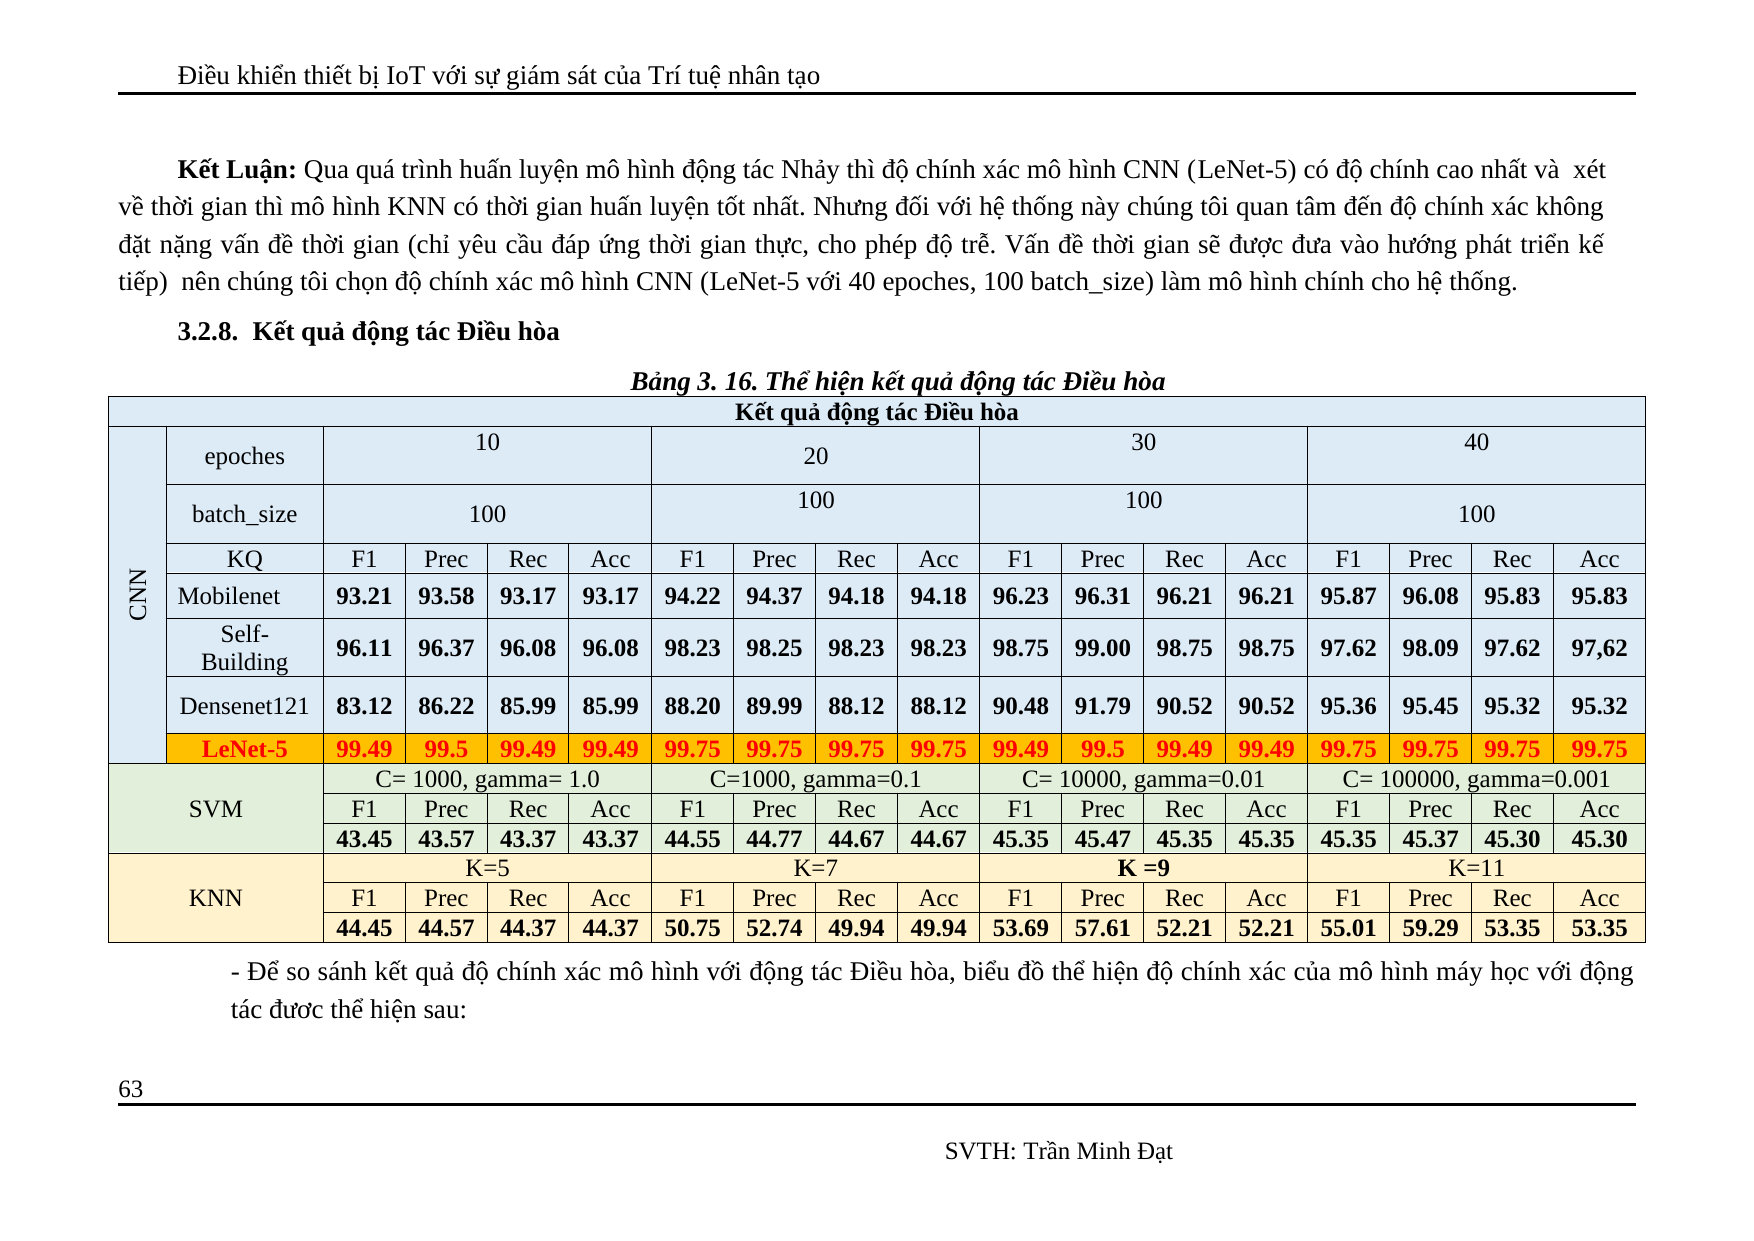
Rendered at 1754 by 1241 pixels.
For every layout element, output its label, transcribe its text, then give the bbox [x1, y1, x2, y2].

table_cell F1 [652, 883, 733, 912]
table_cell Prec [734, 883, 815, 912]
table_cell 45.47 [1062, 824, 1143, 852]
table_cell 99.75 [652, 734, 733, 763]
table_cell 49.94 [898, 913, 979, 942]
table_cell F1 [1308, 794, 1389, 823]
table_cell 44.77 [734, 824, 815, 852]
table_cell LeNet-5 [167, 734, 323, 763]
table_cell 90.48 [980, 677, 1061, 733]
table_cell K=11 [1308, 854, 1645, 882]
table_cell 44.67 [816, 824, 897, 852]
table_cell Rec [1472, 794, 1553, 823]
table_cell 44.37 [488, 913, 568, 942]
table_cell Rec [488, 794, 568, 823]
table_cell 85.99 [488, 677, 568, 733]
table_cell 40 [1308, 427, 1645, 484]
table_cell 86.22 [406, 677, 487, 733]
table_cell C= 1000, gamma= 1.0 [324, 764, 651, 793]
table_cell Prec [406, 544, 487, 572]
table_cell 53.69 [980, 913, 1061, 942]
table_cell 100 [980, 485, 1307, 543]
table_cell 45.35 [1144, 824, 1225, 852]
table_cell 98.23 [898, 619, 979, 676]
table_cell 96.21 [1226, 574, 1307, 618]
table_cell Acc [1226, 544, 1307, 572]
table_cell Prec [1390, 544, 1471, 572]
table_cell Prec [734, 544, 815, 572]
table_cell Acc [569, 883, 651, 912]
table_cell 96.37 [406, 619, 487, 676]
table_cell 90.52 [1144, 677, 1225, 733]
table_cell F1 [980, 794, 1061, 823]
table_cell 100 [1308, 485, 1645, 543]
text Bảng 3. 16. Thể hiện kết quả động tác Điều hòa [160, 364, 1636, 396]
table_cell 49.94 [816, 913, 897, 942]
table_cell 53.35 [1554, 913, 1645, 942]
list - Để so sánh kết quả độ chính xác mô hình với động tác Điều hòa, biểu đồ thể hiện độ chính xác của mô hình máy học với động tác đươc thể hiện sau: [231, 955, 1636, 1024]
table_cell K=7 [652, 854, 979, 882]
table_cell F1 [652, 794, 733, 823]
table_cell 44.57 [406, 913, 487, 942]
table_cell 45.35 [980, 824, 1061, 852]
table_cell 30 [980, 427, 1307, 484]
table_cell 88.20 [652, 677, 733, 733]
table_cell 88.12 [898, 677, 979, 733]
table_cell Self-Building [167, 619, 323, 676]
table_cell 45.37 [1390, 824, 1471, 852]
table_cell 57.61 [1062, 913, 1143, 942]
table_cell F1 [652, 544, 733, 572]
table_cell 99.49 [569, 734, 651, 763]
table_cell Prec [406, 794, 487, 823]
table_cell F1 [1308, 544, 1389, 572]
table_cell Acc [1554, 883, 1645, 912]
table_cell 99.75 [1554, 734, 1645, 763]
table_cell 45.35 [1308, 824, 1389, 852]
table_cell 96.21 [1144, 574, 1225, 618]
table_cell Acc [1554, 544, 1645, 572]
table_cell 99.49 [1226, 734, 1307, 763]
table_cell 43.37 [488, 824, 568, 852]
table_cell F1 [980, 544, 1061, 572]
table_cell Acc [898, 883, 979, 912]
table_cell 44.45 [324, 913, 405, 942]
table_cell 52.74 [734, 913, 815, 942]
table_cell epoches [167, 427, 323, 484]
table_cell Prec [734, 794, 815, 823]
table_cell 99.75 [816, 734, 897, 763]
table_cell KQ [167, 544, 323, 572]
table_cell 89.99 [734, 677, 815, 733]
table_cell Acc [1226, 794, 1307, 823]
table_cell 99.75 [1390, 734, 1471, 763]
table_cell Rec [1472, 544, 1553, 572]
table_cell 96.08 [569, 619, 651, 676]
table_cell 93.17 [569, 574, 651, 618]
text Kết Luận: Qua quá trình huấn luyện mô hình động tác Nhảy thì độ chính xác mô hình CNN (LeNet-5) có độ chính cao nhất và xét về thời gian thì mô hình KNN có thời gian huấn luyện tốt nhất. Nhưng đối với hệ thống này chúng tôi quan tâm đến độ chính xác không đặt nặng vấn đề thời gian (chỉ yêu cầu đáp ứng thời gian thực, cho phép độ trễ. Vấn đề thời gian sẽ được đưa vào hướng phát triển kế tiếp) nên chúng tôi chọn độ chính xác mô hình CNN (LeNet-5 với 40 epoches, 100 batch_size) làm mô hình chính cho hệ thống. [118, 153, 1607, 296]
table_cell 53.35 [1472, 913, 1553, 942]
table_cell 99.75 [898, 734, 979, 763]
table_cell Rec [1144, 883, 1225, 912]
table_cell 98.23 [816, 619, 897, 676]
table_cell 99.49 [488, 734, 568, 763]
table_cell Prec [1062, 544, 1143, 572]
table_cell 99.5 [406, 734, 487, 763]
table_cell Rec [488, 883, 568, 912]
table_cell 99.5 [1062, 734, 1143, 763]
table_cell 97.62 [1308, 619, 1389, 676]
table_cell Acc [898, 544, 979, 572]
table_cell KNN [109, 854, 323, 942]
table_cell 43.37 [569, 824, 651, 852]
table_cell 100 [324, 485, 651, 543]
table_cell 98.75 [1144, 619, 1225, 676]
table_cell 98.75 [980, 619, 1061, 676]
table_cell C= 10000, gamma=0.01 [980, 764, 1307, 793]
table_cell Rec [816, 544, 897, 572]
table_cell 55.01 [1308, 913, 1389, 942]
table_cell 93.17 [488, 574, 568, 618]
table_cell 99.75 [1472, 734, 1553, 763]
table_cell 83.12 [324, 677, 405, 733]
table_cell 99.75 [734, 734, 815, 763]
table_cell C= 100000, gamma=0.001 [1308, 764, 1645, 793]
table_cell Acc [569, 544, 651, 572]
table_cell Rec [816, 883, 897, 912]
table_cell 93.58 [406, 574, 487, 618]
table_cell 96.23 [980, 574, 1061, 618]
table_cell Densenet121 [167, 677, 323, 733]
table_cell K =9 [980, 854, 1307, 882]
table_cell 98.23 [652, 619, 733, 676]
table_cell 44.55 [652, 824, 733, 852]
table_cell 52.21 [1226, 913, 1307, 942]
table_cell 95.32 [1472, 677, 1553, 733]
table_cell batch_size [167, 485, 323, 543]
table_cell Prec [1390, 794, 1471, 823]
table_cell CNN [109, 427, 166, 763]
table_cell 91.79 [1062, 677, 1143, 733]
table_header Kết quả động tác Điều hòa [109, 397, 1645, 426]
table_cell 20 [652, 427, 979, 484]
table_cell 45.30 [1554, 824, 1645, 852]
table_cell 93.21 [324, 574, 405, 618]
table_cell 95.83 [1554, 574, 1645, 618]
table_cell 50.75 [652, 913, 733, 942]
table_cell 97.62 [1472, 619, 1553, 676]
table_cell K=5 [324, 854, 651, 882]
table_cell Prec [1062, 794, 1143, 823]
table_cell 95.87 [1308, 574, 1389, 618]
list Kết quả động tác Điều hòa [177, 315, 1636, 346]
table_cell F1 [324, 544, 405, 572]
table_cell 94.37 [734, 574, 815, 618]
table_cell 98.25 [734, 619, 815, 676]
table_cell 96.11 [324, 619, 405, 676]
table_cell 96.31 [1062, 574, 1143, 618]
table_cell Rec [816, 794, 897, 823]
table_cell 95.32 [1554, 677, 1645, 733]
table_cell Rec [488, 544, 568, 572]
table_cell Prec [1062, 883, 1143, 912]
table_cell 96.08 [1390, 574, 1471, 618]
table_cell 99.75 [1308, 734, 1389, 763]
table_cell 44.67 [898, 824, 979, 852]
table_cell F1 [1308, 883, 1389, 912]
table_cell 99.49 [980, 734, 1061, 763]
table_cell Prec [1390, 883, 1471, 912]
table_cell 85.99 [569, 677, 651, 733]
table_cell F1 [324, 794, 405, 823]
table_cell Rec [1144, 544, 1225, 572]
table_cell Acc [898, 794, 979, 823]
table_cell 88.12 [816, 677, 897, 733]
table_cell Rec [1472, 883, 1553, 912]
table_cell 99.00 [1062, 619, 1143, 676]
table_cell 45.35 [1226, 824, 1307, 852]
table_cell 43.45 [324, 824, 405, 852]
table_cell 99.49 [1144, 734, 1225, 763]
table_cell 94.18 [816, 574, 897, 618]
table_cell Acc [569, 794, 651, 823]
table_cell 94.22 [652, 574, 733, 618]
table_cell SVM [109, 764, 323, 852]
table_cell 59.29 [1390, 913, 1471, 942]
table_cell 43.57 [406, 824, 487, 852]
table_cell 100 [652, 485, 979, 543]
table_cell F1 [324, 883, 405, 912]
table_cell Acc [1226, 883, 1307, 912]
table_cell 95.45 [1390, 677, 1471, 733]
table_cell 99.49 [324, 734, 405, 763]
table_cell 10 [324, 427, 651, 484]
table_cell 95.83 [1472, 574, 1553, 618]
table_cell Prec [406, 883, 487, 912]
table_cell Acc [1554, 794, 1645, 823]
table_cell 44.37 [569, 913, 651, 942]
table_cell 45.30 [1472, 824, 1553, 852]
table_cell 96.08 [488, 619, 568, 676]
table_cell 97,62 [1554, 619, 1645, 676]
table_cell C=1000, gamma=0.1 [652, 764, 979, 793]
table_cell Mobilenet [167, 574, 323, 618]
table_cell 90.52 [1226, 677, 1307, 733]
table_cell 98.75 [1226, 619, 1307, 676]
table_cell 95.36 [1308, 677, 1389, 733]
table_cell 94.18 [898, 574, 979, 618]
table_cell Rec [1144, 794, 1225, 823]
table_cell 98.09 [1390, 619, 1471, 676]
table_cell F1 [980, 883, 1061, 912]
table_cell 52.21 [1144, 913, 1225, 942]
